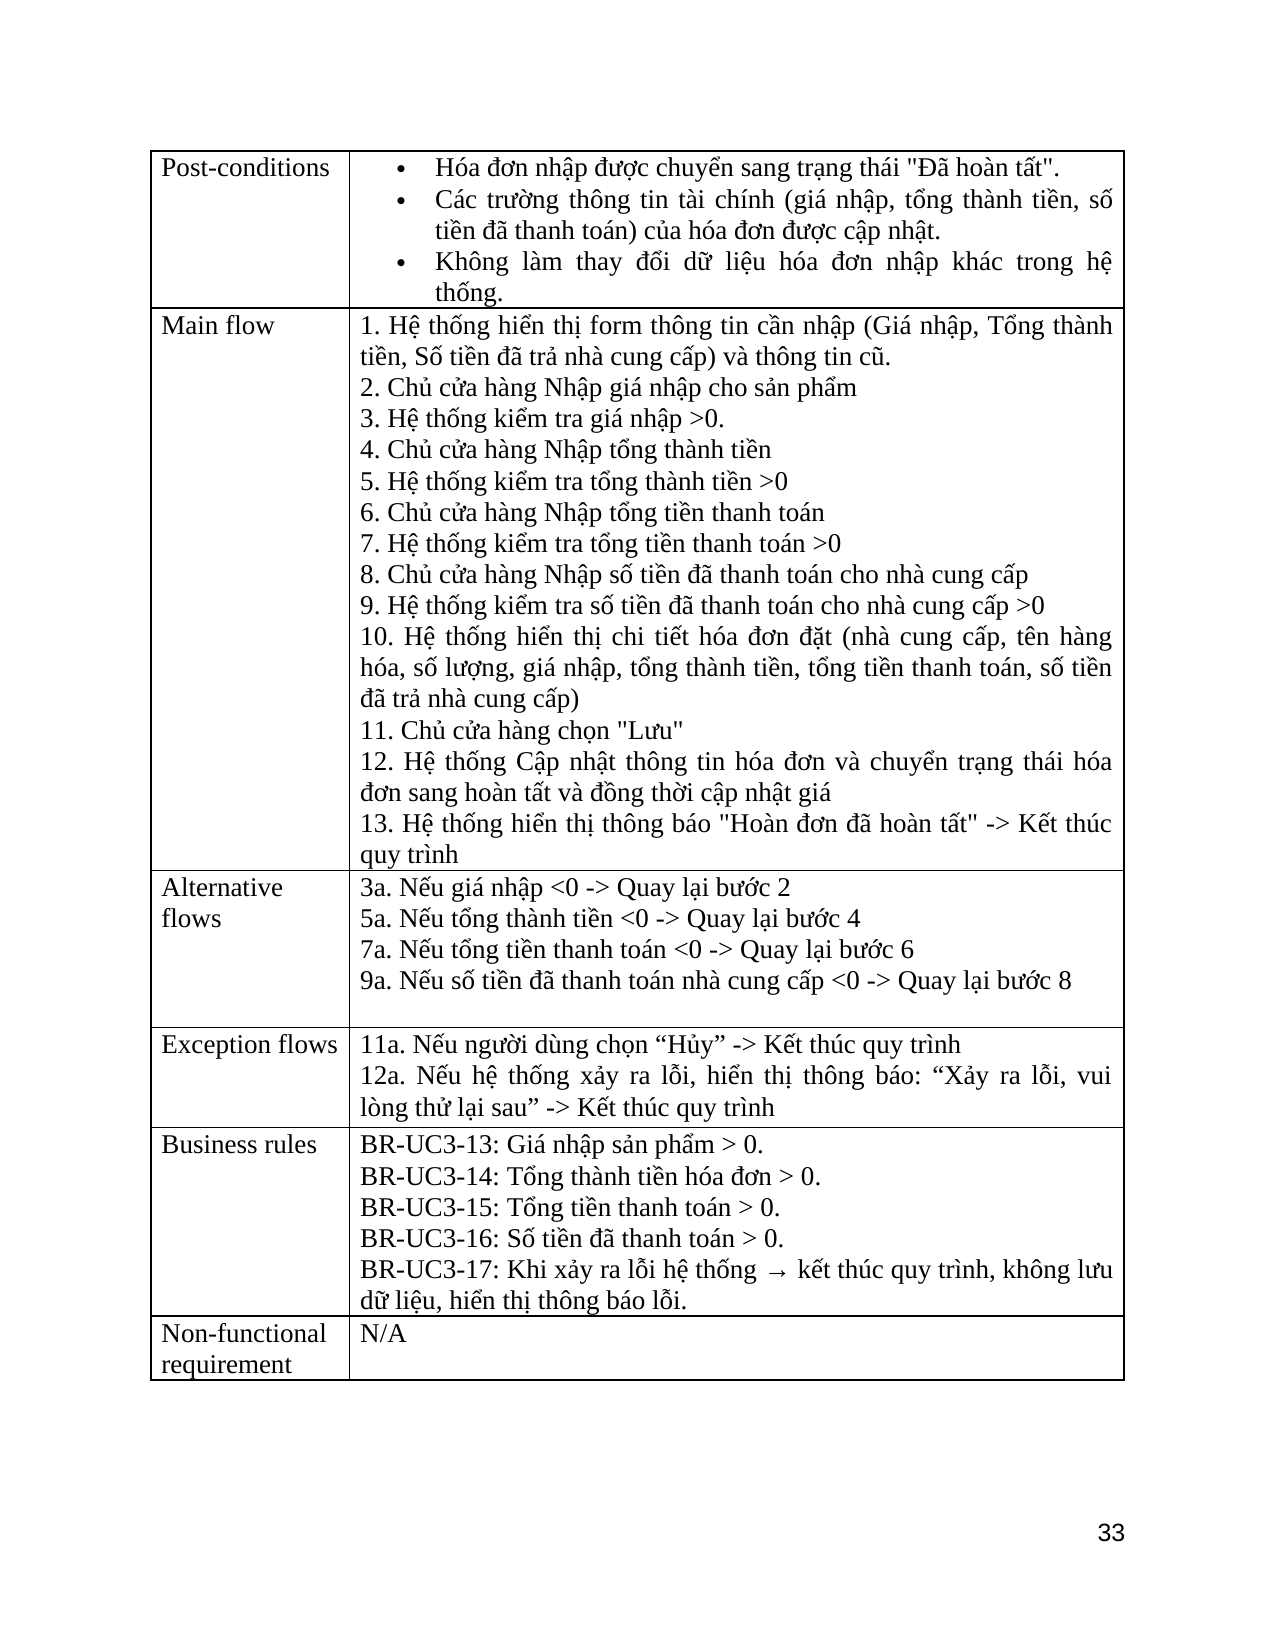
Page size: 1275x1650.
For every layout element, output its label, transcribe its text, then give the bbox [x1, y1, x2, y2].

table_cell 3a. Nếu giá nhập <0 -> Quay lại bước 2 5a. Nếu tổng thành tiền <0 -> Quay lại bước 4 7a. Nếu tổng tiền thanh toán <0 -> Quay lại bước 6 9a. Nếu số tiền đã thanh toán nhà cung cấp <0 -> Quay lại bước 8 [350, 871, 1123, 1027]
table_cell 1. Hệ thống hiển thị form thông tin cần nhập (Giá nhập, Tổng thành tiền, Số tiền đã trả nhà cung cấp) và thông tin cũ. 2. Chủ cửa hàng Nhập giá nhập cho sản phẩm 3. Hệ thống kiểm tra giá nhập >0. 4. Chủ cửa hàng Nhập tổng thành tiền 5. Hệ thống kiểm tra tổng thành tiền >0 6. Chủ cửa hàng Nhập tổng tiền thanh toán 7. Hệ thống kiểm tra tổng tiền thanh toán >0 8. Chủ cửa hàng Nhập số tiền đã thanh toán cho nhà cung cấp 9. Hệ thống kiểm tra số tiền đã thanh toán cho nhà cung cấp >0 10. Hệ thống hiển thị chi tiết hóa đơn đặt (nhà cung cấp, tên hàng hóa, số lượng, giá nhập, tổng thành tiền, tổng tiền thanh toán, số tiền đã trả nhà cung cấp) 11. Chủ cửa hàng chọn "Lưu" 12. Hệ thống Cập nhật thông tin hóa đơn và chuyển trạng thái hóa đơn sang hoàn tất và đồng thời cập nhật giá 13. Hệ thống hiển thị thông báo "Hoàn đơn đã hoàn tất" -> Kết thúc quy trình [350, 309, 1123, 869]
table_cell Alternative flows [152, 871, 349, 1027]
table_cell Hóa đơn nhập được chuyển sang trạng thái "Đã hoàn tất". Các trường thông tin tài chính (giá nhập, tổng thành tiền, số tiền đã thanh toán) của hóa đơn được cập nhật. Không làm thay đổi dữ liệu hóa đơn nhập khác trong hệ thống. [350, 152, 1123, 307]
table_cell Exception flows [152, 1028, 349, 1127]
table_cell 11a. Nếu người dùng chọn “Hủy” -> Kết thúc quy trình 12a. Nếu hệ thống xảy ra lỗi, hiển thị thông báo: “Xảy ra lỗi, vui lòng thử lại sau” -> Kết thúc quy trình [350, 1028, 1123, 1127]
table_cell Business rules [152, 1128, 349, 1315]
table_cell BR-UC3-13: Giá nhập sản phẩm > 0. BR-UC3-14: Tổng thành tiền hóa đơn > 0. BR-UC3-15: Tổng tiền thanh toán > 0. BR-UC3-16: Số tiền đã thanh toán > 0. BR-UC3-17: Khi xảy ra lỗi hệ thống → kết thúc quy trình, không lưu dữ liệu, hiển thị thông báo lỗi. [350, 1128, 1123, 1315]
table_cell Non-functional requirement [152, 1317, 349, 1379]
table_cell N/A [350, 1317, 1123, 1379]
table_cell Post-conditions [152, 152, 349, 307]
table_cell Main flow [152, 309, 349, 869]
